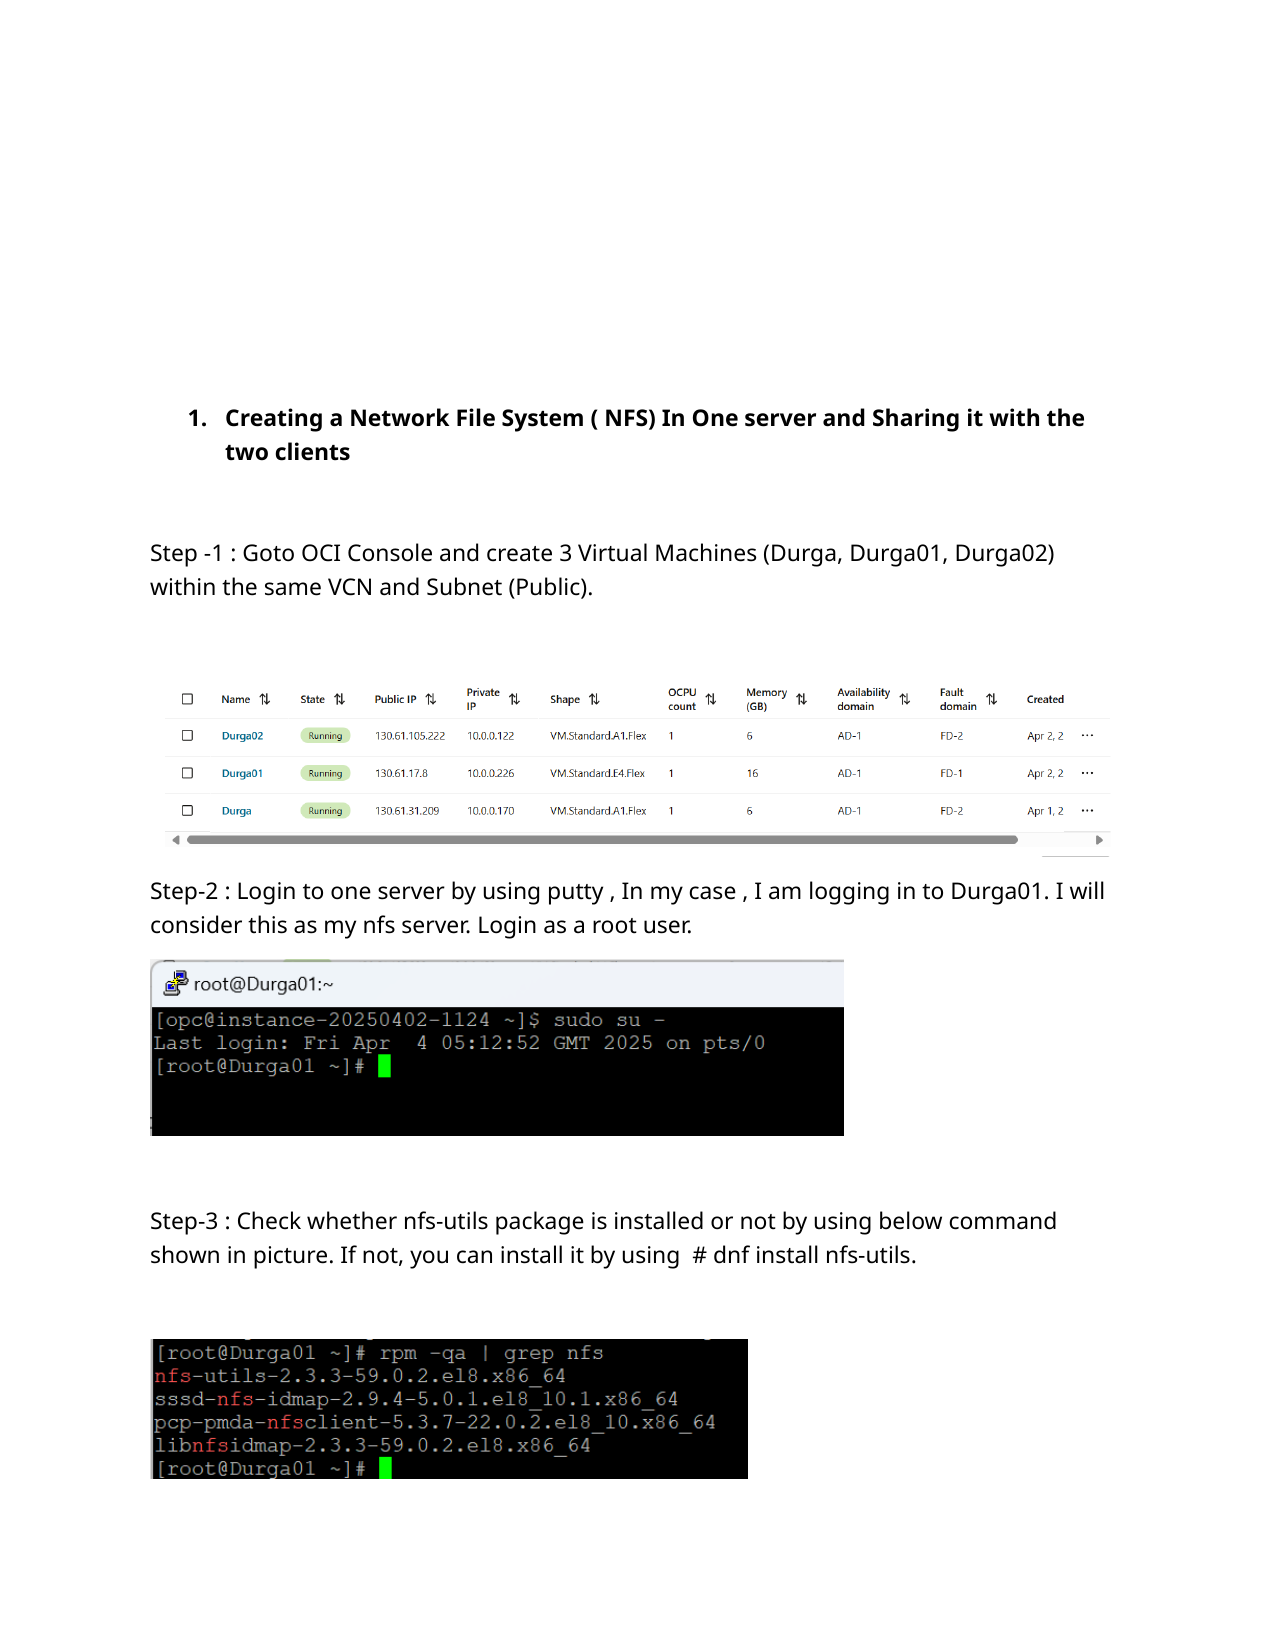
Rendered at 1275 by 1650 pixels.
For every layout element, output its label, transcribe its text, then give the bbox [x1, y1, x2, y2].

picture [150, 671, 1125, 857]
picture [150, 1339, 748, 1479]
picture [150, 959, 844, 1136]
text Step -1 : Goto OCI Console and create 3 Virtual Machines (Durga, Durga01, Durga02) within the same VCN and Subnet (Public). [150, 537, 1125, 602]
text Step-3 : Check whether nfs-utils package is installed or not by using below command shown in picture. If not, you can install it by using # dnf install nfs-utils. [150, 1205, 1125, 1270]
list Creating a Network File System ( NFS) In One server and Sharing it with the two clients [187, 402, 1125, 467]
text Step-2 : Login to one server by using putty , In my case , I am logging in to Durga01. I will consider this as my nfs server. Login as a root user. [150, 875, 1125, 940]
